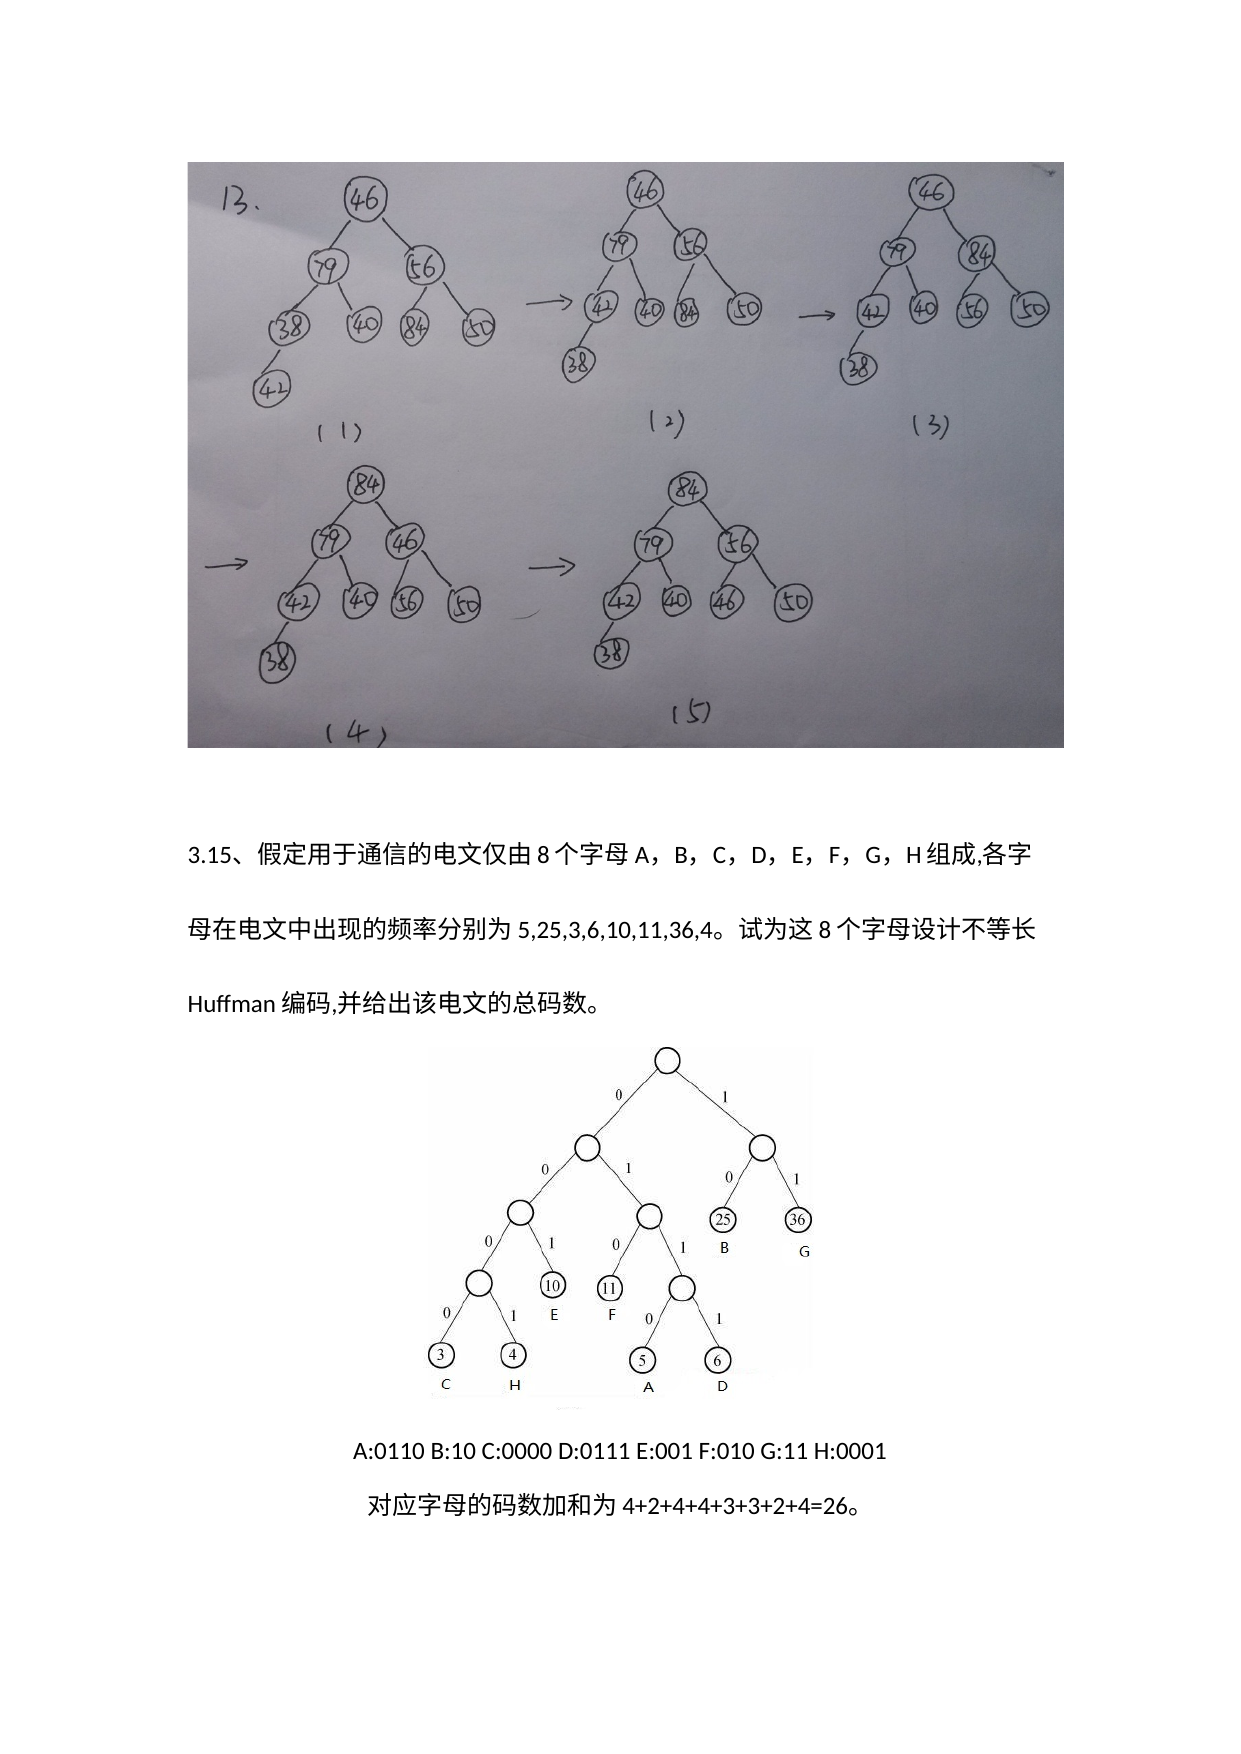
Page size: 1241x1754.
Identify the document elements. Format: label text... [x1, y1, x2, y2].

text A:0110 B:10 C:0000 D:0111 E:001 F:010 G:11 H:0001 [187, 1434, 1053, 1466]
text 对应字母的码数加和为4+2+4+4+3+3+2+4=26。 [187, 1471, 1053, 1536]
picture [423, 1040, 817, 1410]
picture [187, 162, 1064, 748]
text 3.15、假定用于通信的电文仅由8个字母A，B，C，D，E，F，G，H组成,各字母在电文中出现的频率分别为5,25,3,6,10,11,36,4。试为这8个字母设计不等长Huffman编码,并给出该电文的总码数。 [187, 820, 1053, 1034]
